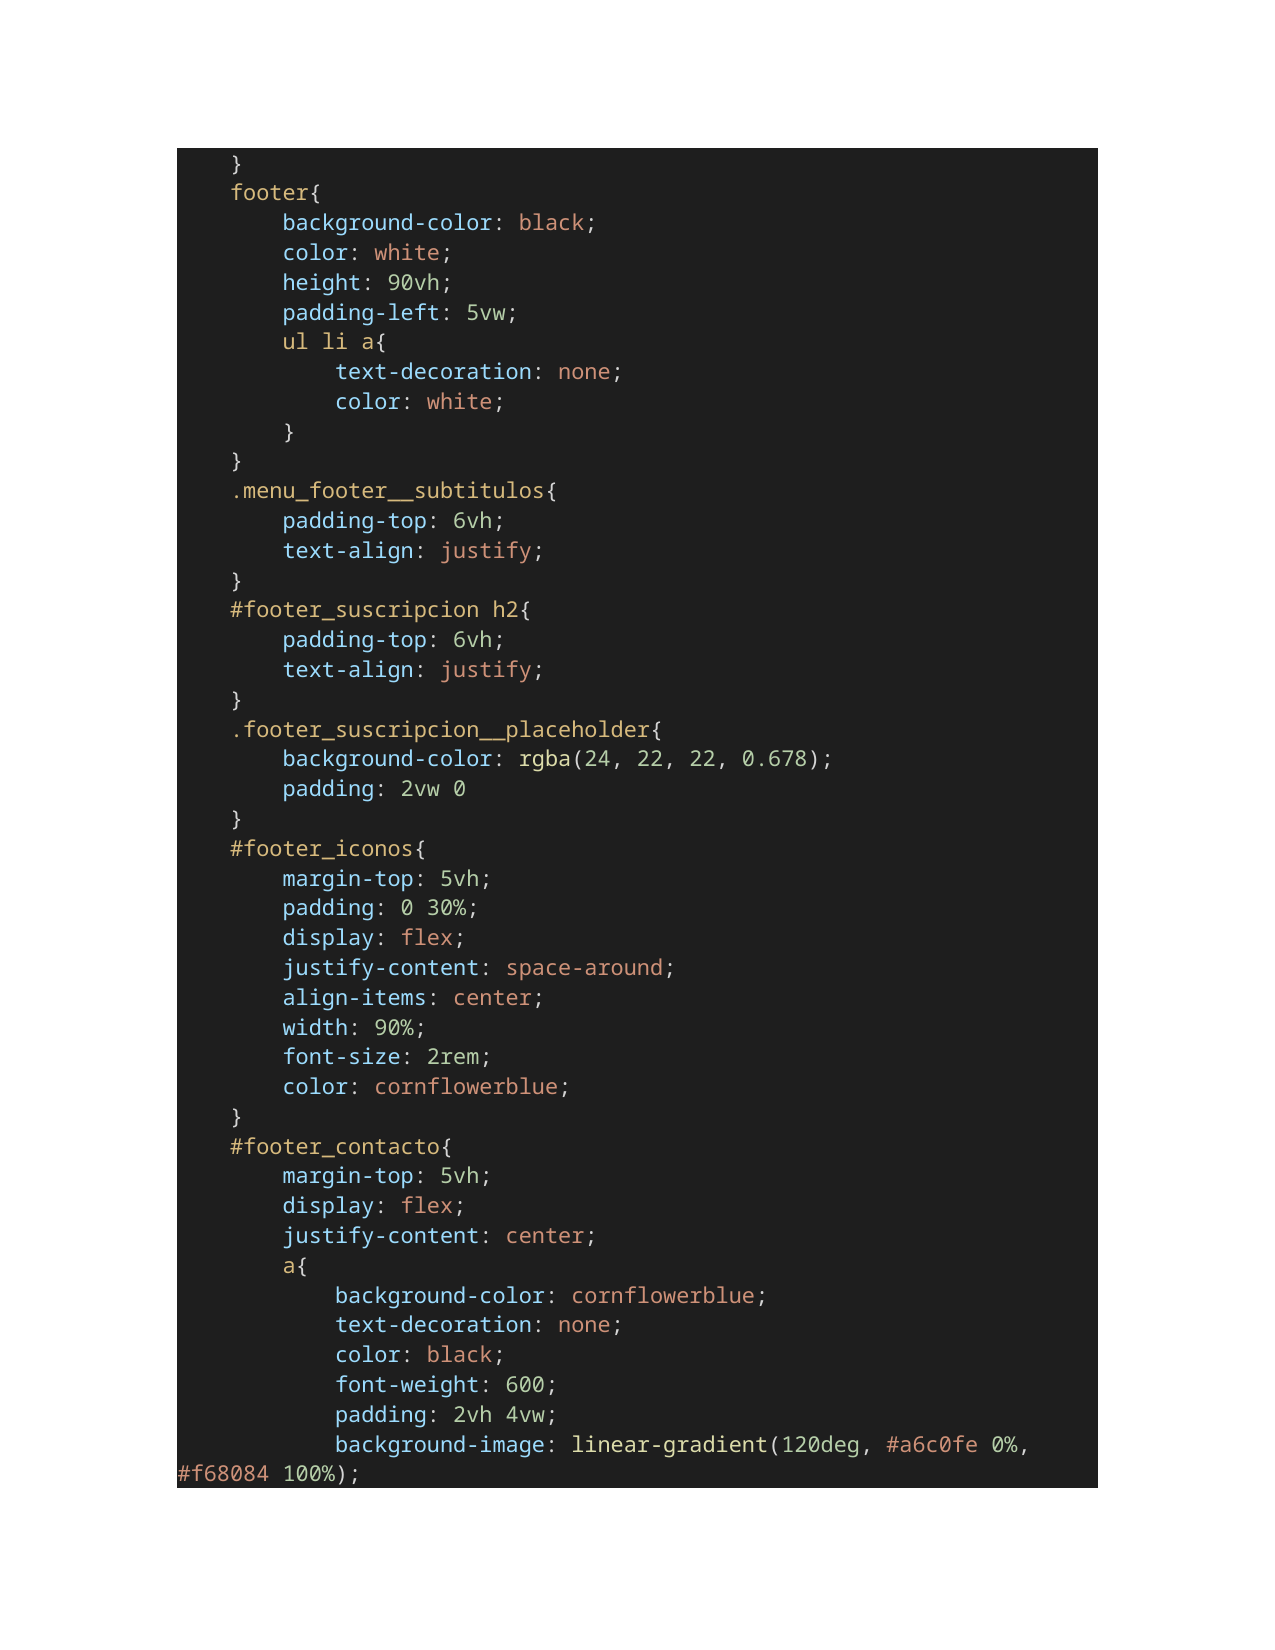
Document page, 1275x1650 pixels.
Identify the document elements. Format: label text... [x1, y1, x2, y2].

text text-decoration: none; [177, 1309, 1098, 1339]
text } [177, 148, 1098, 177]
text text-align: justify; [177, 535, 1098, 565]
text background-color: black; [177, 207, 1098, 237]
text background-color: rgba(24, 22, 22, 0.678); [177, 743, 1098, 773]
text width: 90%; [177, 1012, 1098, 1041]
text #footer_iconos{ [177, 833, 1098, 863]
text display: flex; [177, 922, 1098, 952]
text padding-left: 5vw; [177, 297, 1098, 326]
text } [177, 803, 1098, 833]
text background-image: linear-gradient(120deg, #a6c0fe 0%, #f68084 100%); [177, 1429, 1098, 1488]
text } [177, 684, 1098, 714]
text } [177, 446, 1098, 475]
text align-items: center; [177, 982, 1098, 1012]
text .footer_suscripcion__placeholder{ [177, 714, 1098, 743]
text color: white; [177, 237, 1098, 267]
text padding-top: 6vh; [177, 505, 1098, 535]
text ul li a{ [177, 326, 1098, 356]
text text-decoration: none; [177, 356, 1098, 386]
text } [177, 565, 1098, 594]
text .menu_footer__subtitulos{ [177, 475, 1098, 505]
text } [177, 416, 1098, 446]
text padding-top: 6vh; [177, 624, 1098, 654]
text #footer_suscripcion h2{ [177, 594, 1098, 624]
text padding: 0 30%; [177, 892, 1098, 922]
text text-align: justify; [177, 654, 1098, 684]
text #footer_contacto{ [177, 1131, 1098, 1161]
text background-color: cornflowerblue; [177, 1280, 1098, 1309]
text margin-top: 5vh; [177, 1161, 1098, 1190]
text margin-top: 5vh; [177, 863, 1098, 892]
text color: white; [177, 386, 1098, 416]
text justify-content: space-around; [177, 952, 1098, 982]
text height: 90vh; [177, 267, 1098, 297]
text padding: 2vw 0 [177, 773, 1098, 803]
text justify-content: center; [177, 1220, 1098, 1250]
text color: cornflowerblue; [177, 1071, 1098, 1101]
text color: black; [177, 1339, 1098, 1369]
text display: flex; [177, 1190, 1098, 1220]
text font-size: 2rem; [177, 1041, 1098, 1071]
text padding: 2vh 4vw; [177, 1399, 1098, 1429]
text a{ [177, 1250, 1098, 1280]
text footer{ [177, 177, 1098, 207]
text } [177, 1101, 1098, 1131]
text font-weight: 600; [177, 1369, 1098, 1399]
